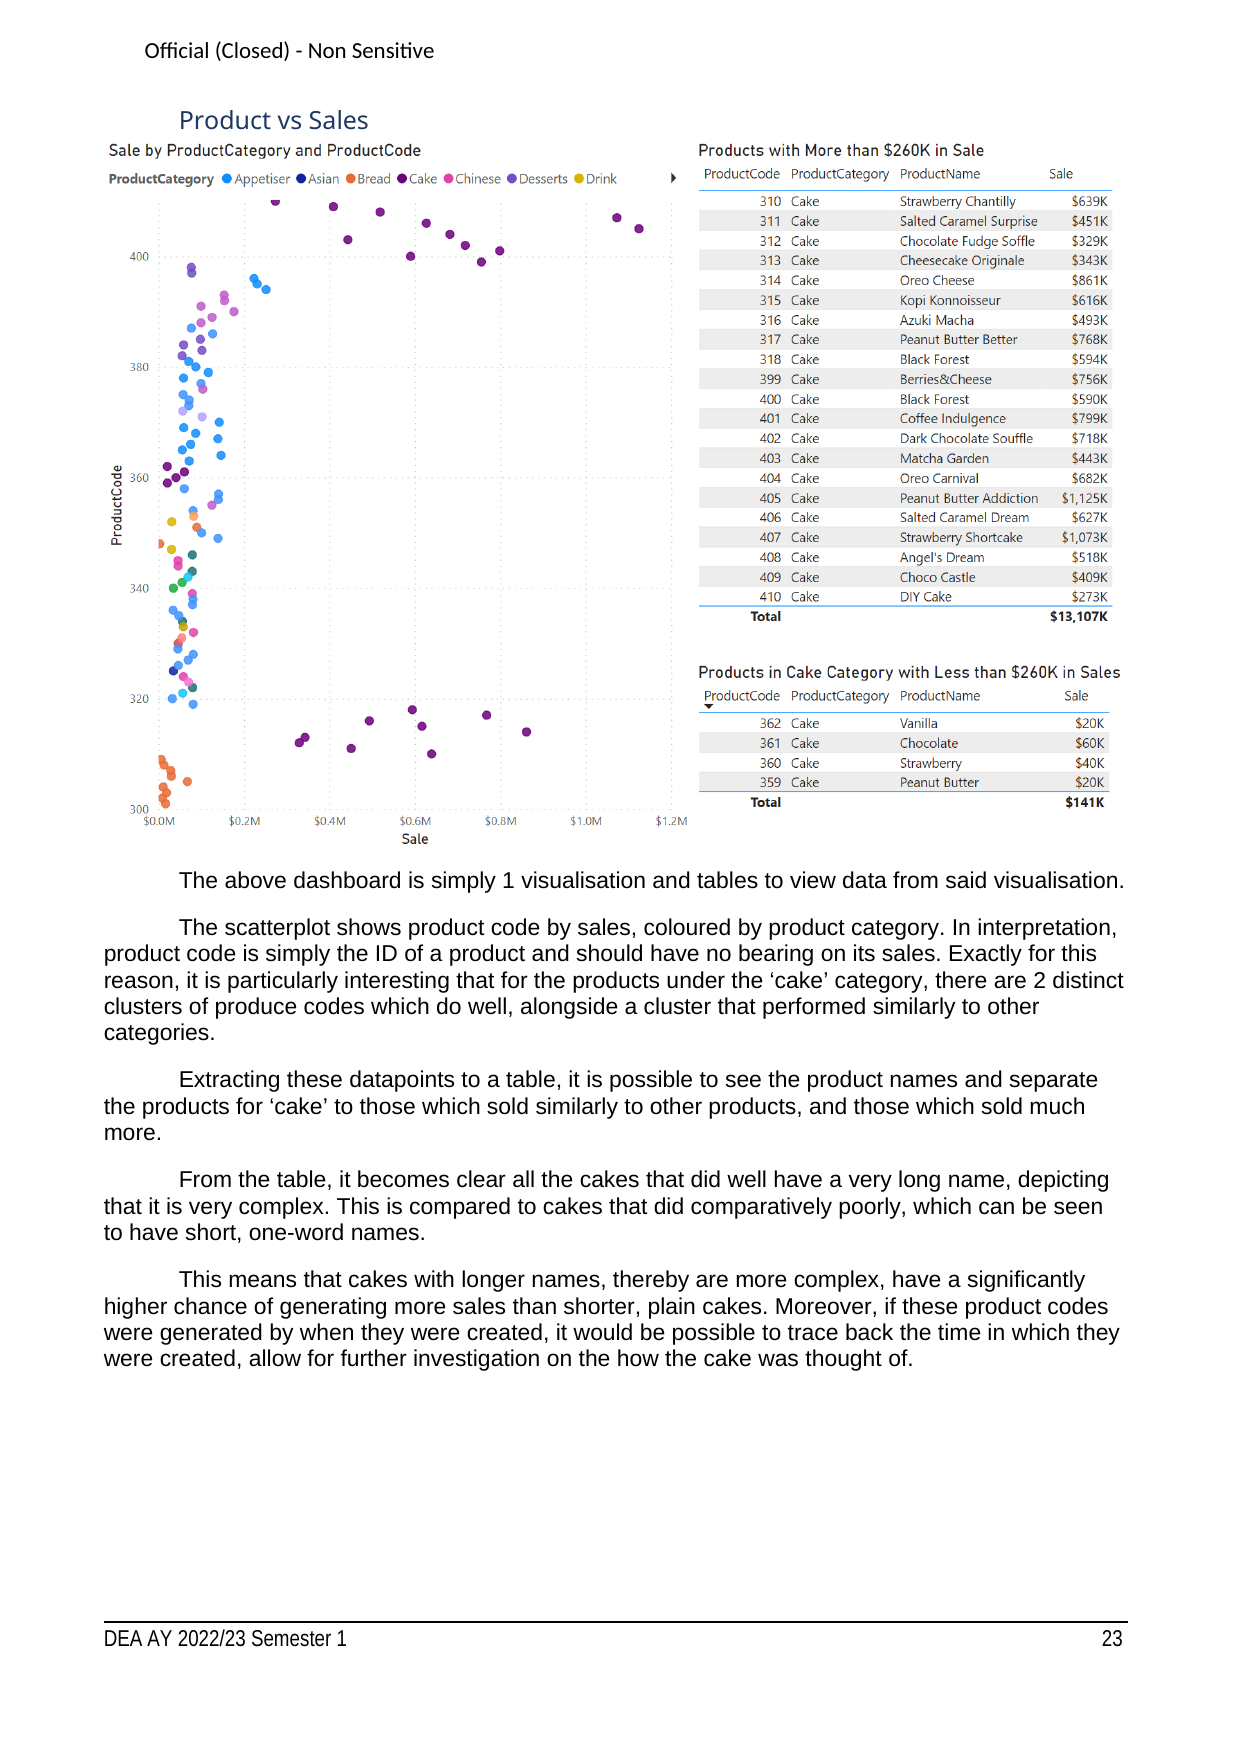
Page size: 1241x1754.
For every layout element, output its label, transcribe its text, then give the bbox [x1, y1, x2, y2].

picture [103, 142, 1128, 846]
subtitle Product vs Sales [103, 103, 1128, 137]
text The above dashboard is simply 1 visualisation and tables to view data from said visualisation. [103, 867, 1128, 893]
text This means that cakes with longer names, thereby are more complex, have a significantly higher chance of generating more sales than shorter, plain cakes. Moreover, if these product codes were generated by when they were created, it would be possible to trace back the time in which they were created, allow for further investigation on the how the cake was thought of. [103, 1266, 1128, 1372]
text The scatterplot shows product code by sales, coloured by product category. In interpretation, product code is simply the ID of a product and should have no bearing on its sales. Exactly for this reason, it is particularly interesting that for the products under the ‘cake’ category, there are 2 distinct clusters of produce codes which do well, alongside a cluster that performed similarly to other categories. [103, 914, 1128, 1046]
text Extracting these datapoints to a table, it is possible to see the product names and separate the products for ‘cake’ to those which sold similarly to other products, and those which sold much more. [103, 1066, 1128, 1146]
text From the table, it becomes clear all the cakes that did well have a very long name, depicting that it is very complex. This is compared to cakes that did comparatively poorly, which can be seen to have short, one-word names. [103, 1166, 1128, 1245]
